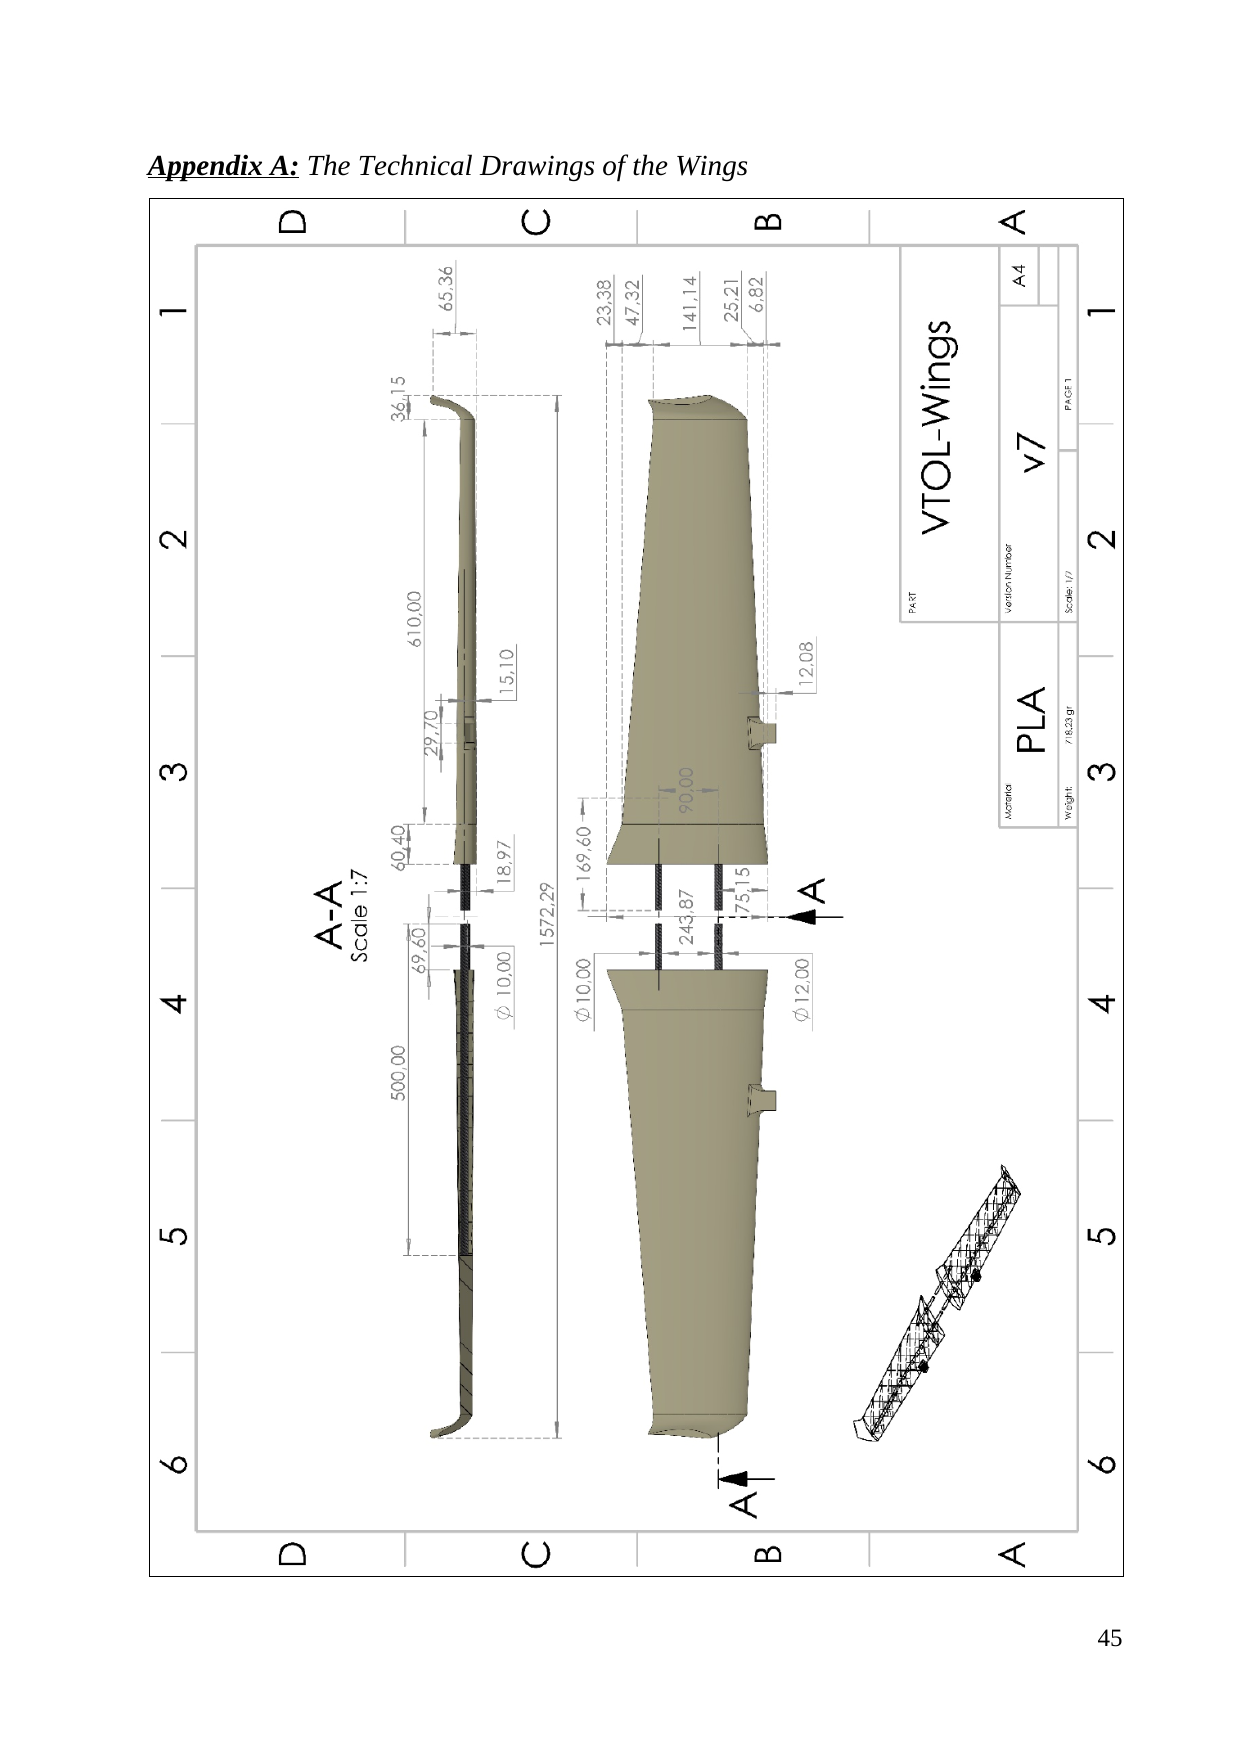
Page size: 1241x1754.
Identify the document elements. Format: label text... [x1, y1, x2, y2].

text Appendix A: The Technical Drawings of the Wings [148, 148, 1122, 181]
picture [151, 200, 1123, 1576]
